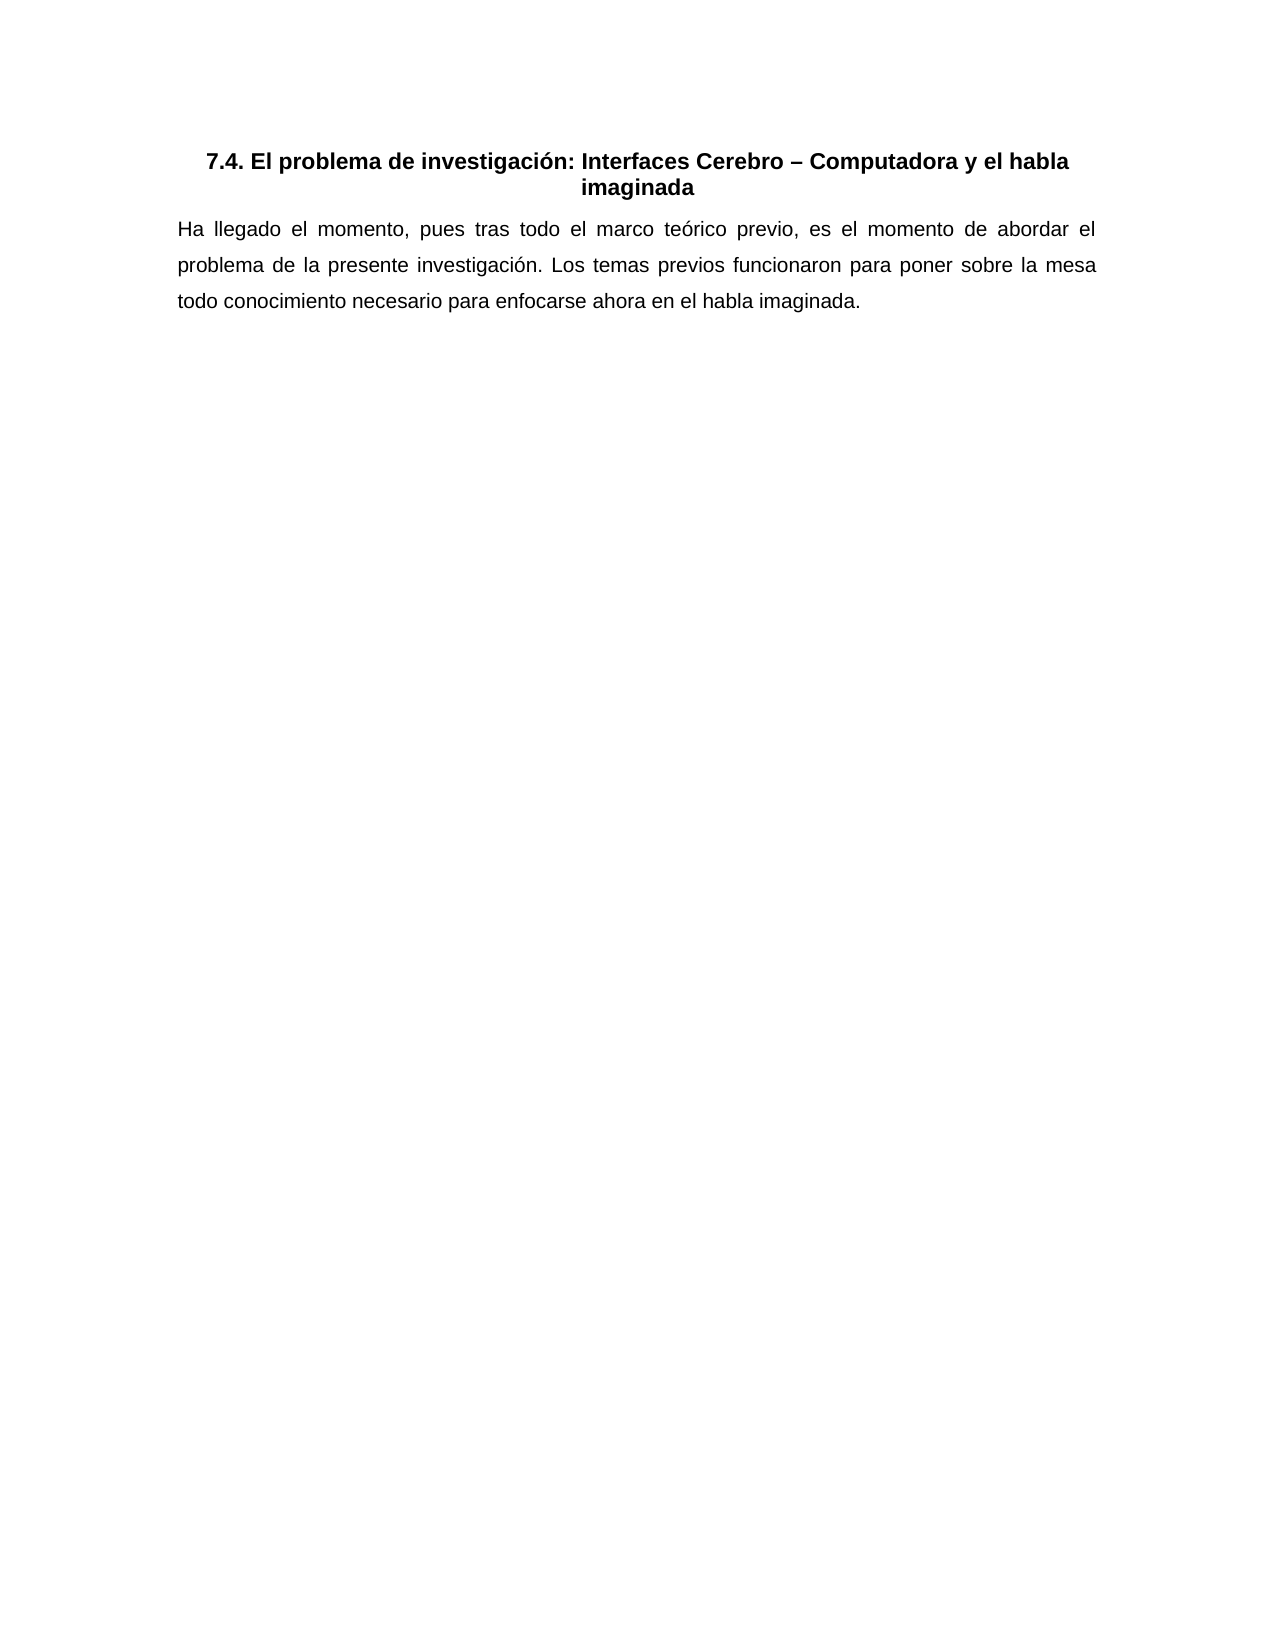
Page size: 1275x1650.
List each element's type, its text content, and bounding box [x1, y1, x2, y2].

text Ha llegado el momento, pues tras todo el marco teórico previo, es el momento de abordar el problema de la presente investigación. Los temas previos funcionaron para poner sobre la mesa todo conocimiento necesario para enfocarse ahora en el habla imaginada. [177, 217, 1098, 313]
text 7.4. El problema de investigación: Interfaces Cerebro – Computadora y el habla imaginada [177, 148, 1098, 200]
